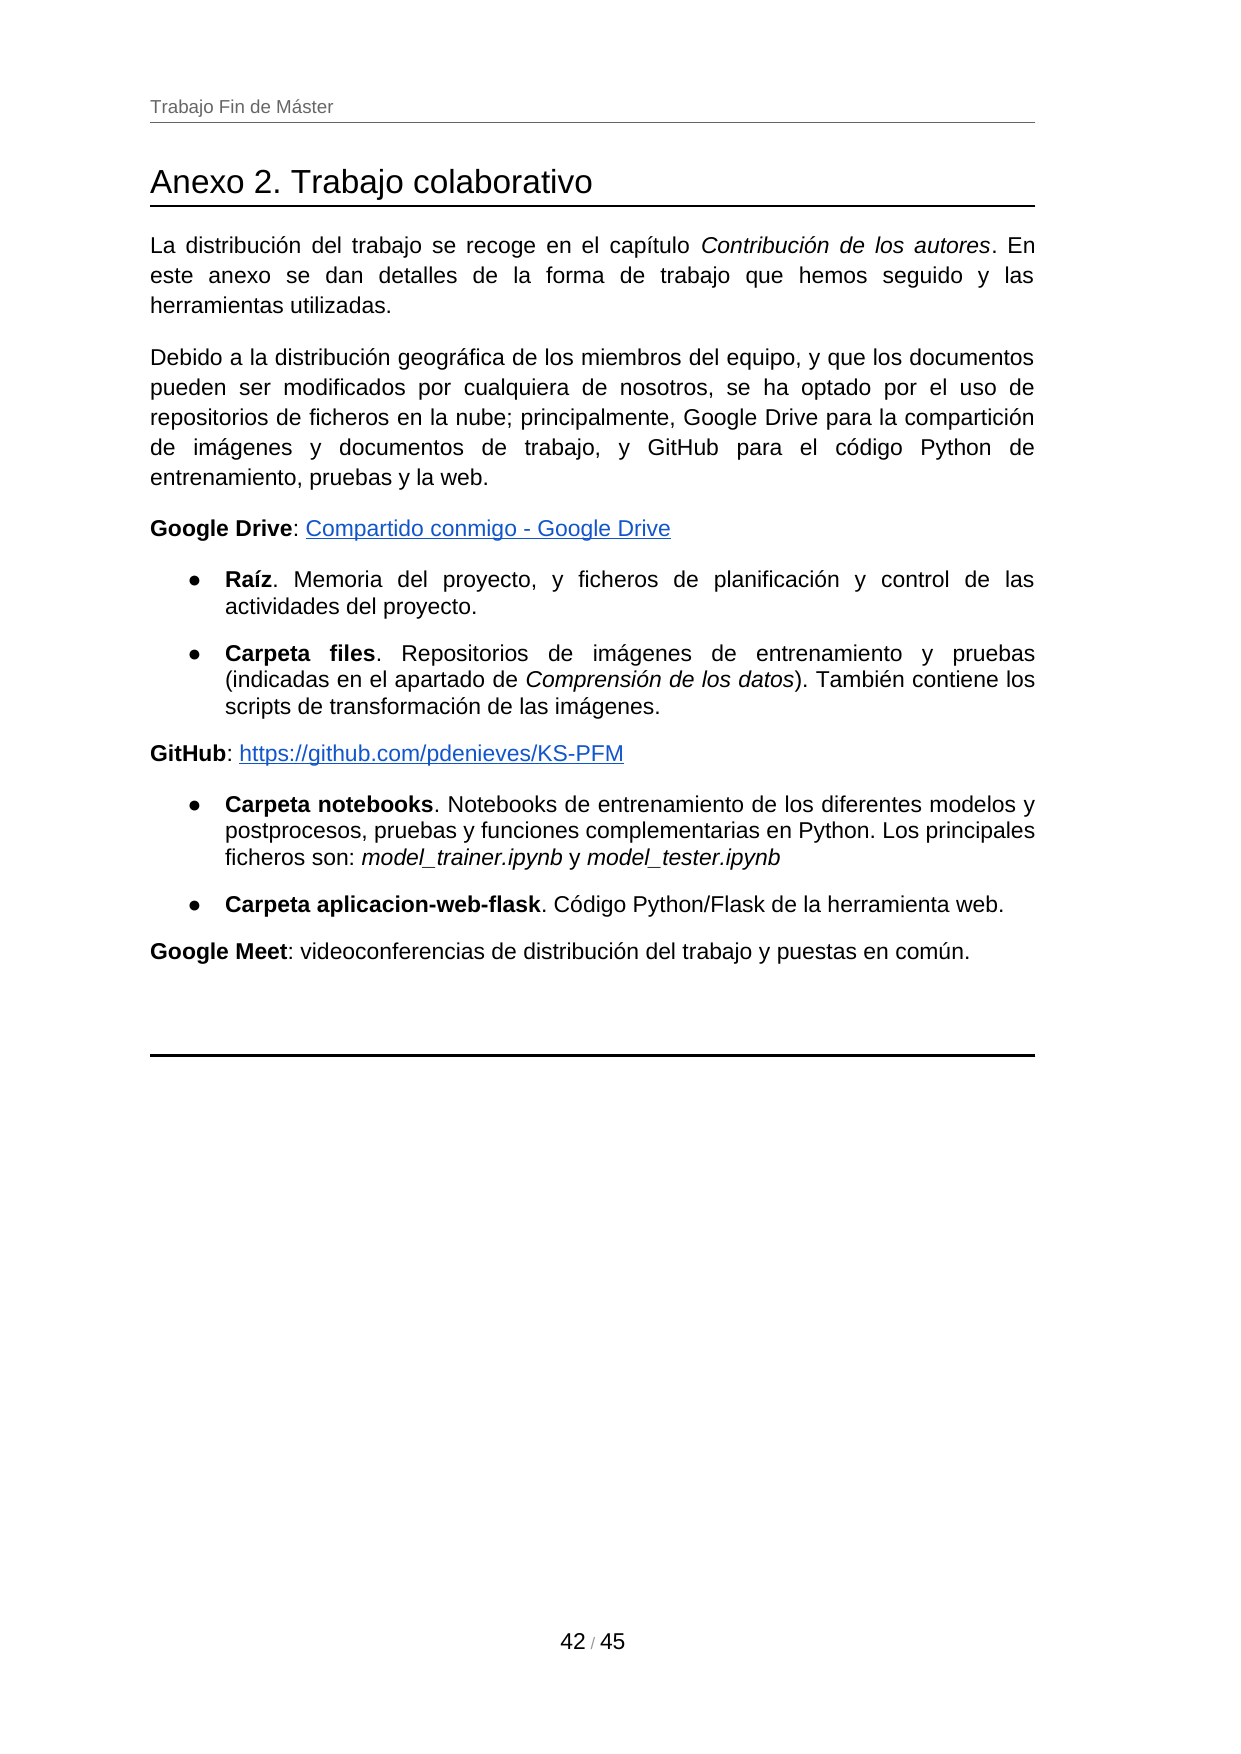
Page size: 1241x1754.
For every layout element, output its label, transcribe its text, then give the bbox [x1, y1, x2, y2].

list Carpeta notebooks. Notebooks de entrenamiento de los diferentes modelos y postprocesos, pruebas y funciones complementarias en Python. Los principales ficheros son: model_trainer.ipynb y model_tester.ipynb [187, 791, 1035, 870]
text GitHub: https://github.com/pdenieves/KS-PFM [150, 740, 1035, 766]
text Google Meet: videoconferencias de distribución del trabajo y puestas en común. [150, 938, 1035, 964]
text Debido a la distribución geográfica de los miembros del equipo, y que los documentos pueden ser modificados por cualquiera de nosotros, se ha optado por el uso de repositorios de ficheros en la nube; principalmente, Google Drive para la compartición de imágenes y documentos de trabajo, y GitHub para el código Python de entrenamiento, pruebas y la web. [150, 343, 1035, 491]
subtitle Anexo 2. Trabajo colaborativo [150, 162, 1035, 205]
text La distribución del trabajo se recoge en el capítulo Contribución de los autores. En este anexo se dan detalles de la forma de trabajo que hemos seguido y las herramientas utilizadas. [150, 232, 1035, 319]
text Google Drive: Compartido conmigo - Google Drive [150, 515, 1035, 542]
list Carpeta aplicacion-web-flask. Código Python/Flask de la herramienta web. [187, 891, 1035, 917]
list Carpeta files. Repositorios de imágenes de entrenamiento y pruebas (indicadas en el apartado de Comprensión de los datos). También contiene los scripts de transformación de las imágenes. [187, 640, 1035, 719]
list Raíz. Memoria del proyecto, y ficheros de planificación y control de las actividades del proyecto. [187, 566, 1035, 619]
